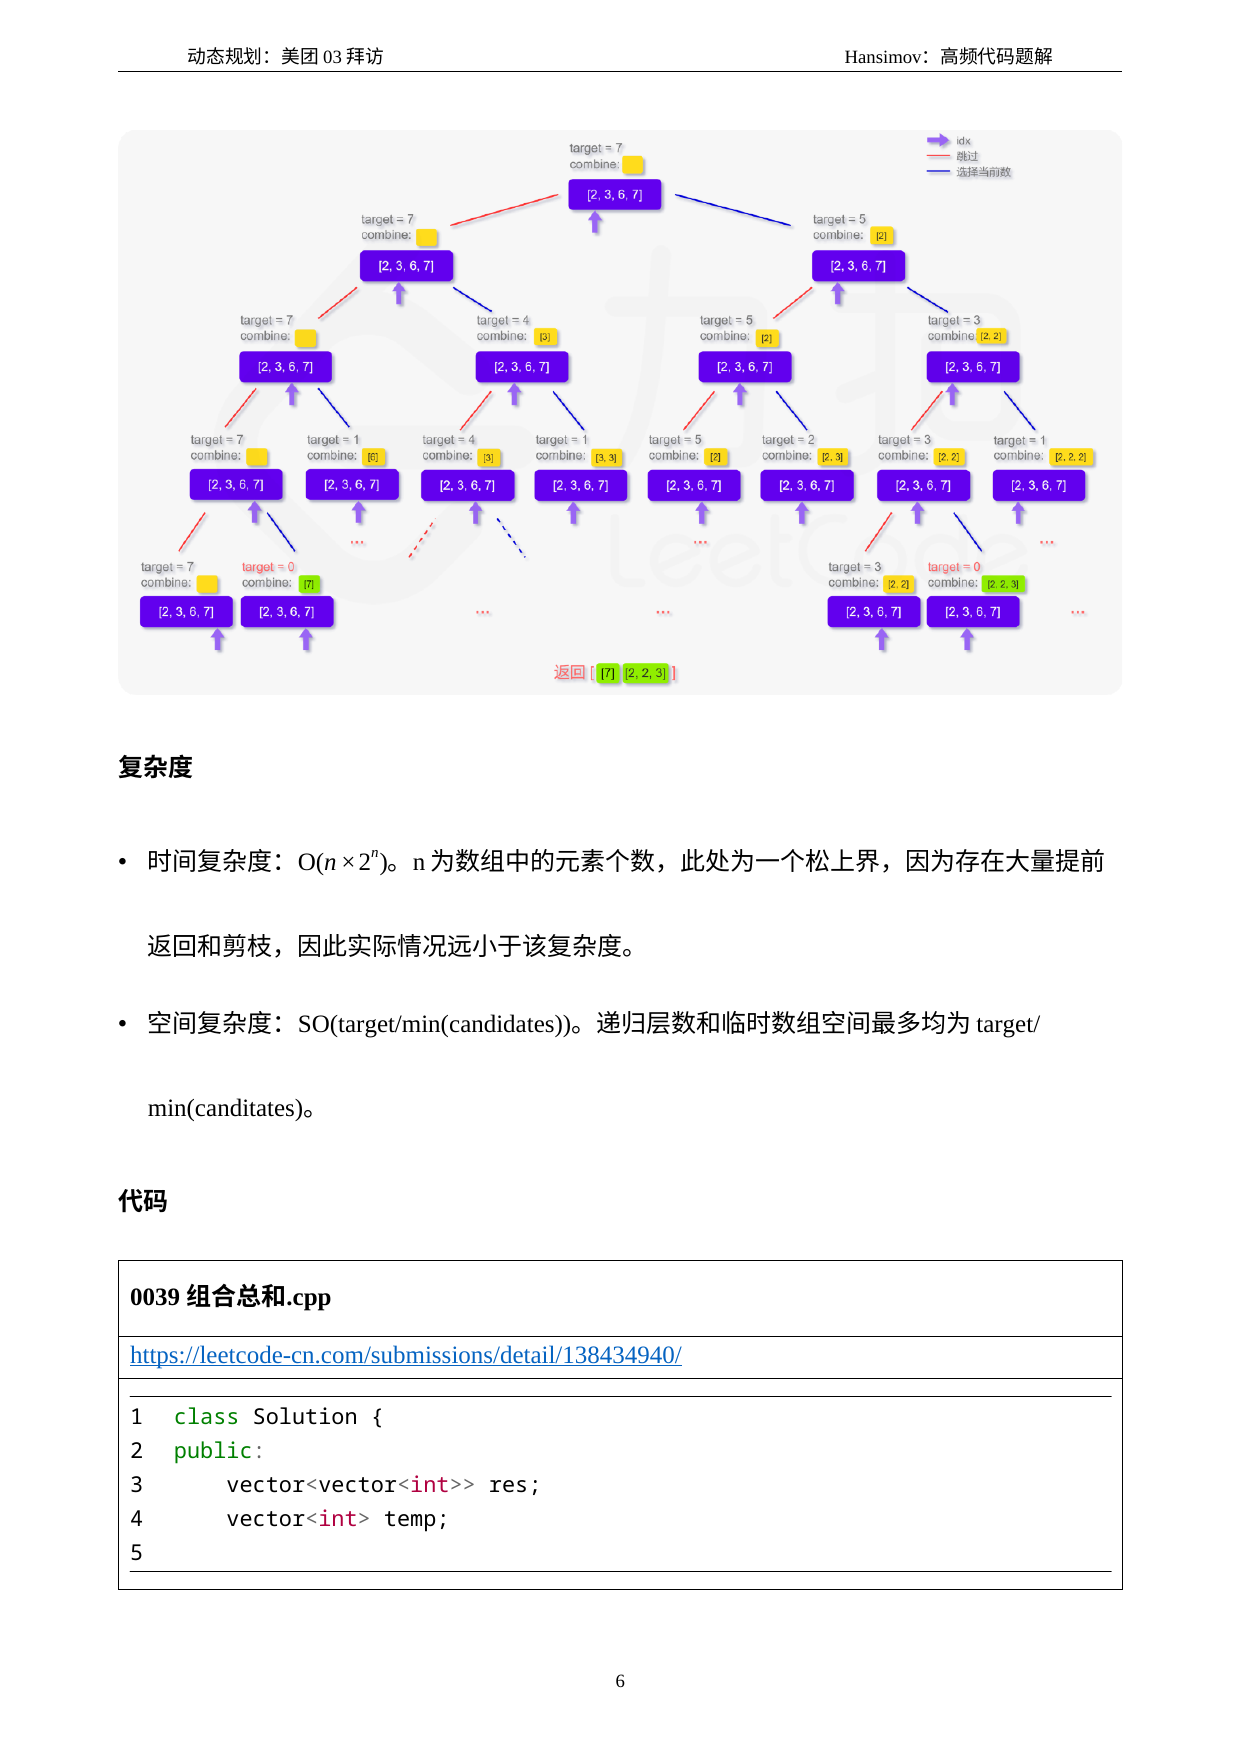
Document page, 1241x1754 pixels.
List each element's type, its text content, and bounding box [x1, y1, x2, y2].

text 空间复杂度：SO(target/min(candidates))。递归层数和临时数组空间最多均为target/min(canditates)。 [118, 987, 1122, 1140]
table_header 0039 组合总和.cpp [119, 1261, 1122, 1336]
picture [118, 130, 1123, 695]
subtitle 复杂度 [118, 731, 1097, 799]
subtitle 代码 [118, 1166, 1097, 1234]
text 时间复杂度：O()。n为数组中的元素个数，此处为一个松上界，因为存在大量提前返回和剪枝，因此实际情况远小于该复杂度。 [118, 825, 1122, 978]
table_cell https://leetcode-cn.com/submissions/detail/138434940/ [119, 1337, 1122, 1378]
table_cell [119, 1379, 1122, 1589]
